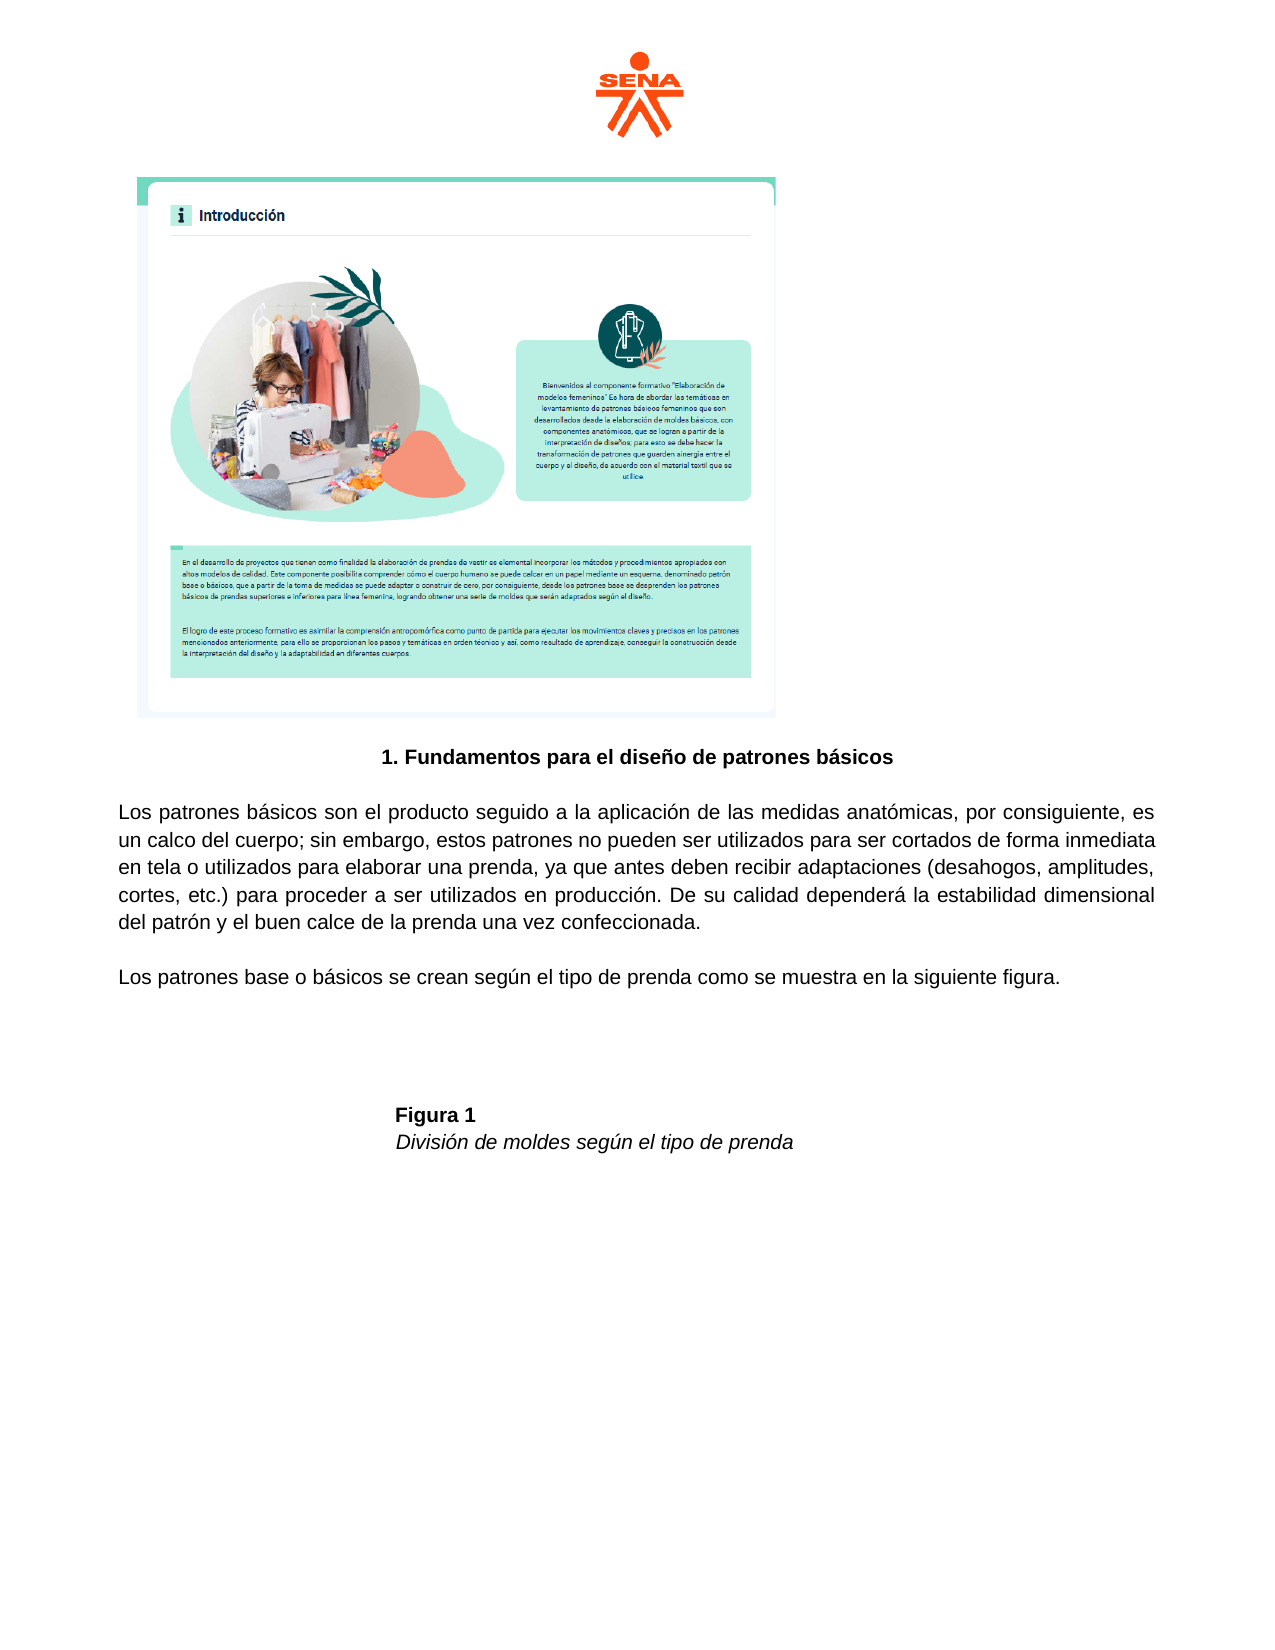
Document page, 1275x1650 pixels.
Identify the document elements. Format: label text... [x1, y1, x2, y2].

text División de moldes según el tipo de prenda [118, 1130, 1157, 1154]
text 1. Fundamentos para el diseño de patrones básicos [118, 745, 1157, 769]
text Los patrones básicos son el producto seguido a la aplicación de las medidas anatómicas, por consiguiente, es un calco del cuerpo; sin embargo, estos patrones no pueden ser utilizados para ser cortados de forma inmediata en tela o utilizados para elaborar una prenda, ya que antes deben recibir adaptaciones (desahogos, amplitudes, cortes, etc.) para proceder a ser utilizados en producción. De su calidad dependerá la estabilidad dimensional del patrón y el buen calce de la prenda una vez confeccionada. [118, 800, 1157, 934]
picture [585, 48, 690, 142]
text Figura 1 [118, 1102, 1157, 1126]
text Los patrones base o básicos se crean según el tipo de prenda como se muestra en la siguiente figura. [118, 965, 1157, 989]
